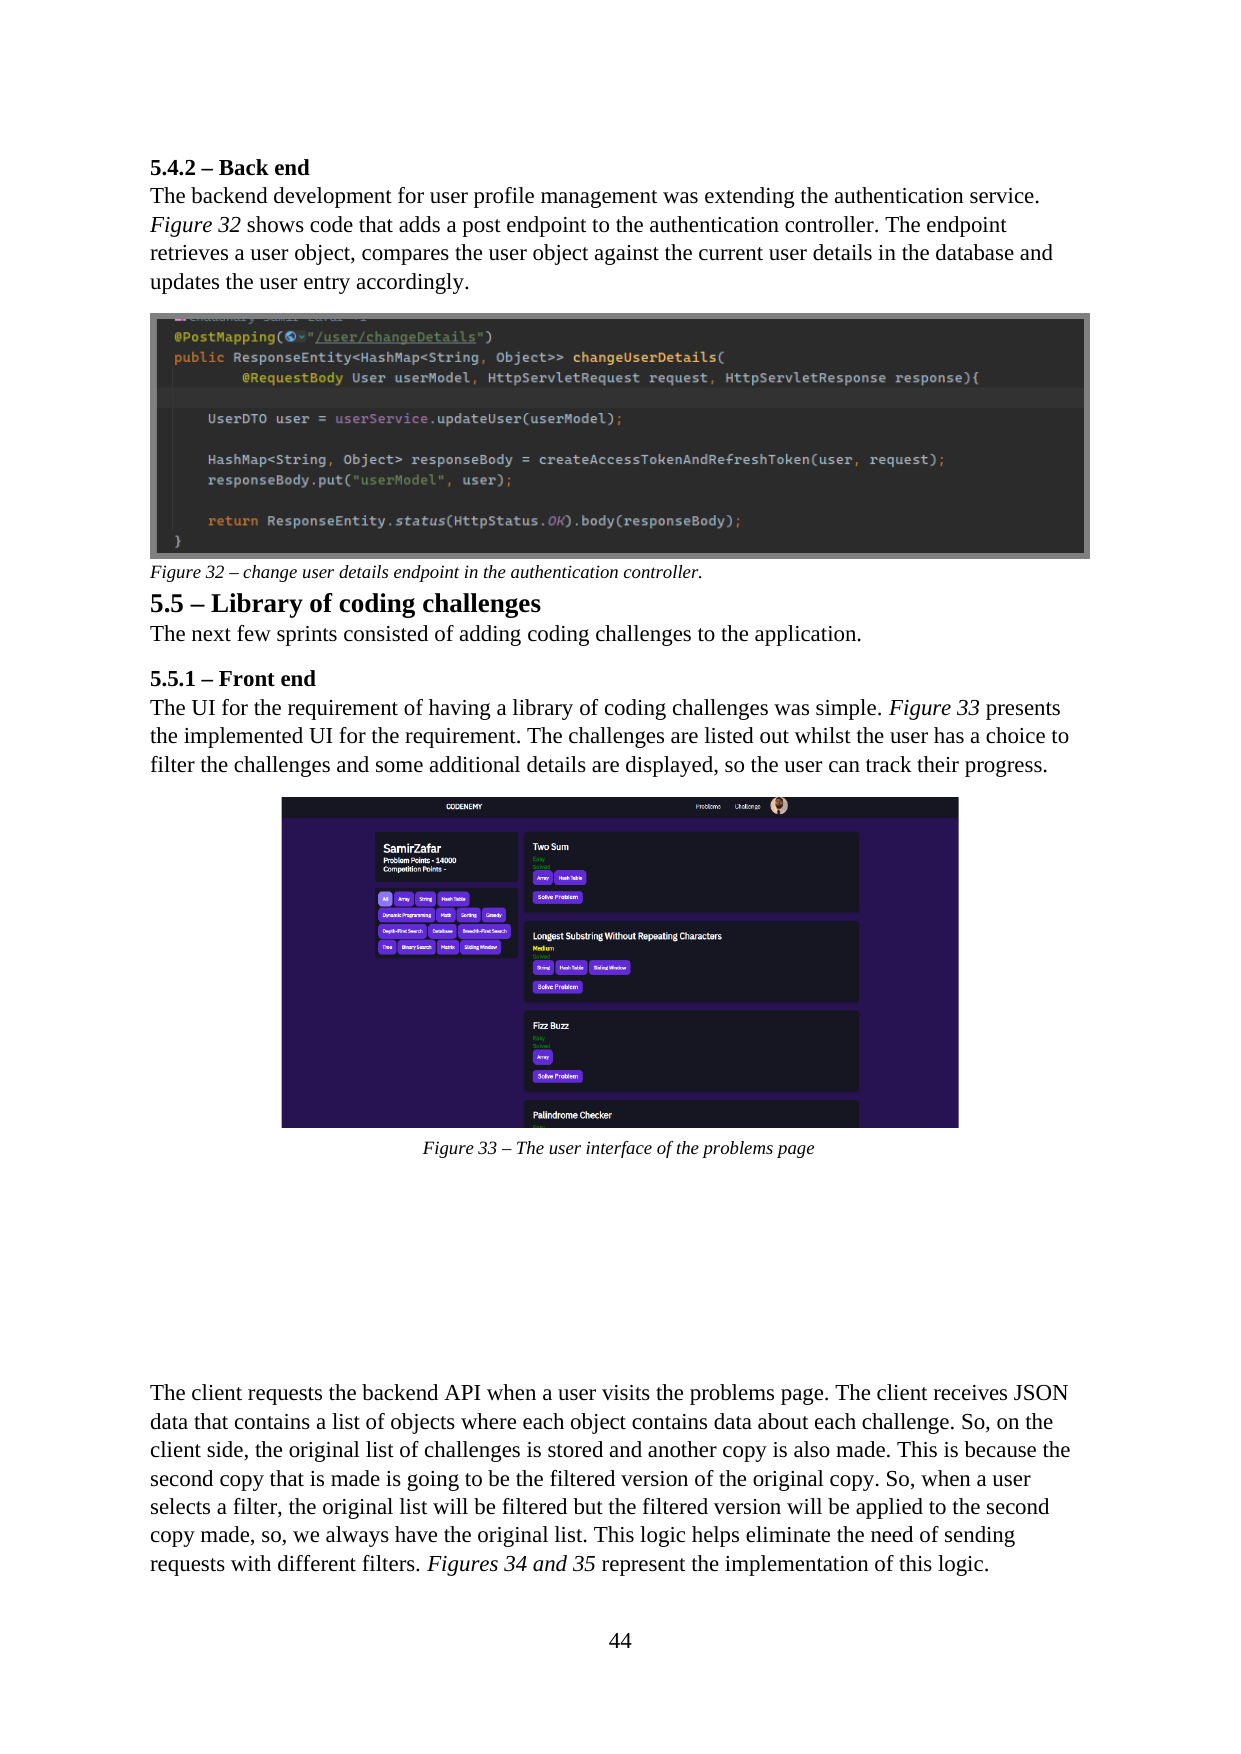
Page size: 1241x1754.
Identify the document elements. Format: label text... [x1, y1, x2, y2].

text The UI for the requirement of having a library of coding challenges was simple. Figure 33 presents the implemented UI for the requirement. The challenges are listed out whilst the user has a choice to filter the challenges and some additional details are displayed, so the user can track their progress. [150, 694, 1090, 777]
subtitle 5.4.2 – Back end [150, 154, 1090, 181]
text The next few sprints consisted of adding coding challenges to the application. [150, 620, 1090, 647]
subtitle 5.5 – Library of coding challenges [150, 587, 1090, 618]
picture [156, 319, 1084, 553]
picture [281, 797, 959, 1128]
subtitle 5.5.1 – Front end [150, 666, 1090, 692]
text The backend development for user profile management was extending the authentication service. Figure 32 shows code that adds a post endpoint to the authentication controller. The endpoint retrieves a user object, compares the user object against the current user details in the database and updates the user entry accordingly. [150, 183, 1090, 294]
text Figure 32 – change user details endpoint in the authentication controller. [150, 561, 1090, 583]
text The client requests the backend API when a user visits the problems page. The client receives JSON data that contains a list of objects where each object contains data about each challenge. So, on the client side, the original list of challenges is stored and another copy is also made. This is because the second copy that is made is going to be the filtered version of the original copy. So, when a user selects a filter, the original list will be filtered but the filtered version will be applied to the second copy made, so, we always have the original list. This logic helps eliminate the need of sending requests with different filters. Figures 34 and 35 represent the implementation of this logic. [150, 1327, 1090, 1576]
